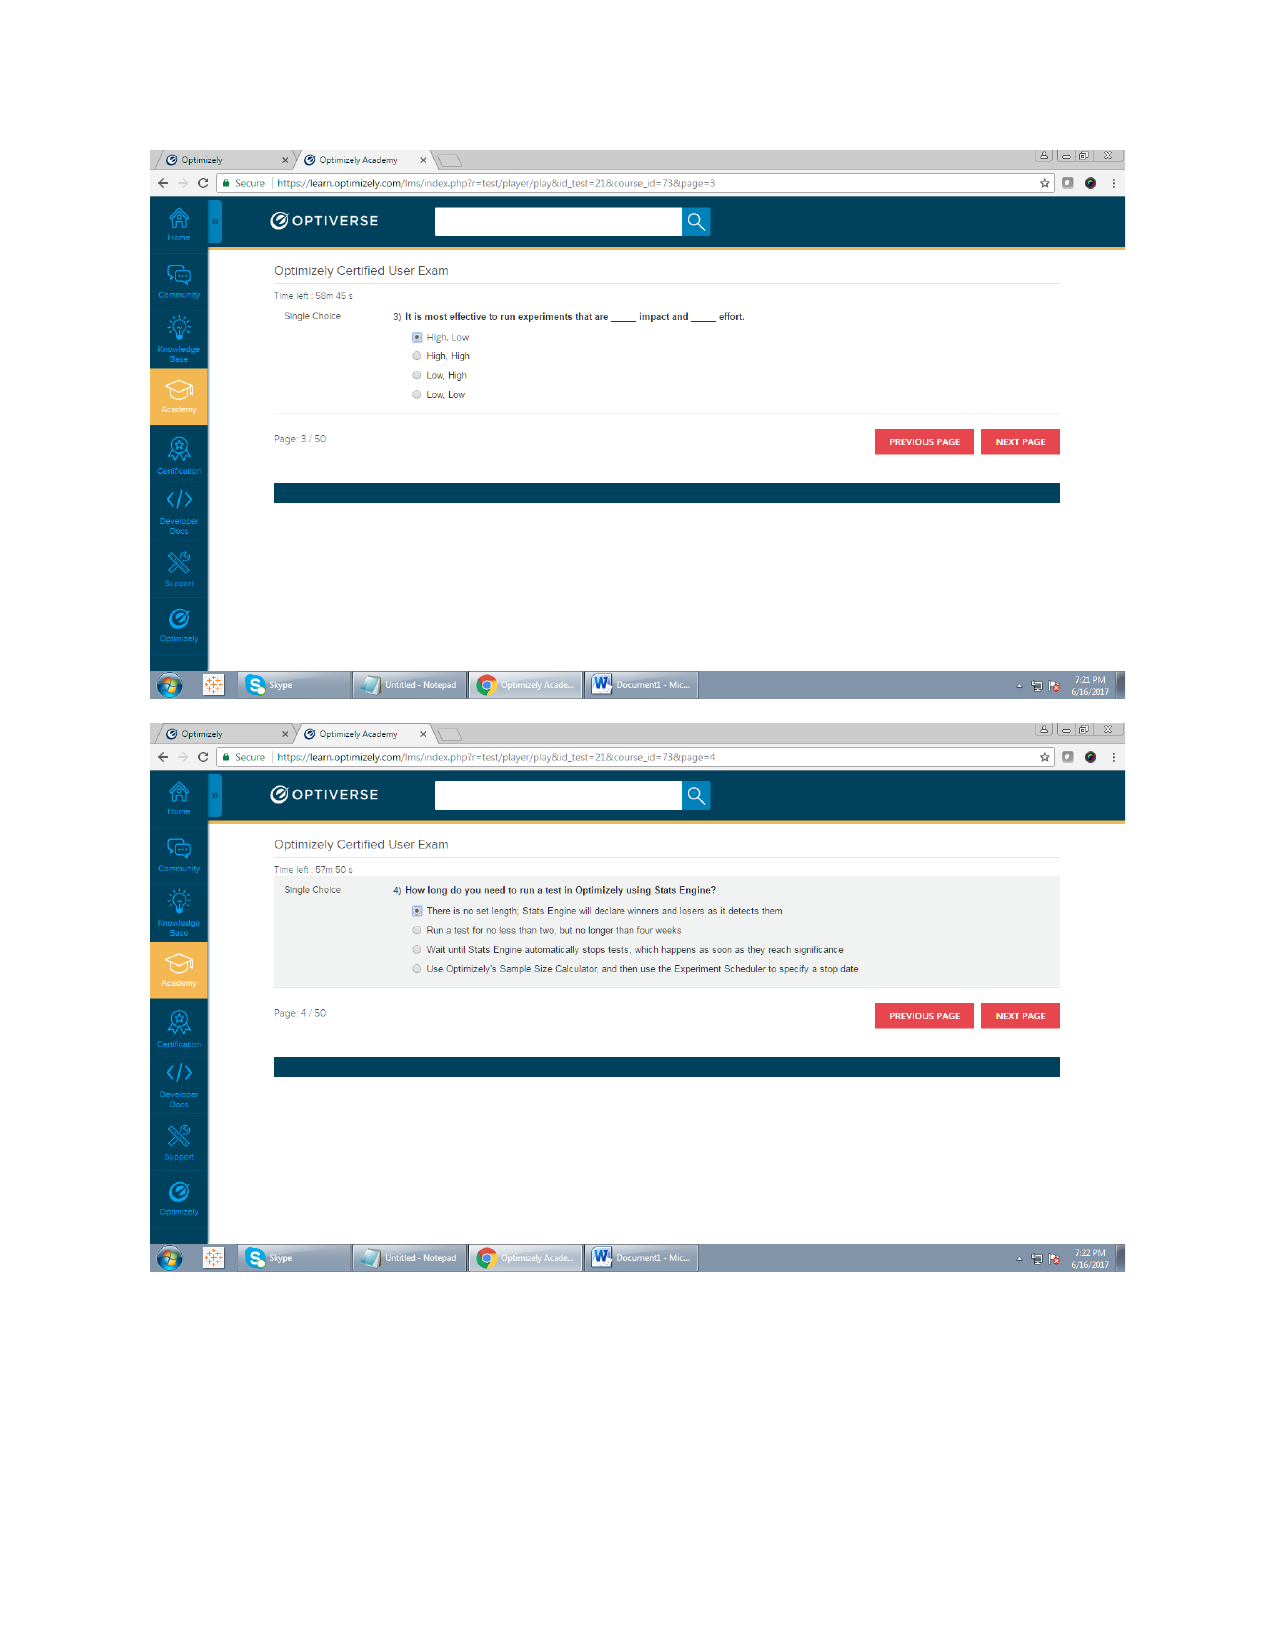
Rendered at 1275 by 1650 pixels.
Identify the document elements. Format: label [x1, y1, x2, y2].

picture [341, 790, 347, 799]
picture [271, 219, 285, 229]
picture [436, 782, 681, 809]
picture [351, 216, 356, 225]
picture [150, 723, 1125, 770]
picture [315, 216, 321, 225]
picture [371, 790, 377, 799]
picture [341, 216, 347, 225]
picture [150, 248, 1125, 699]
picture [436, 208, 681, 235]
picture [271, 793, 285, 803]
picture [150, 821, 1125, 1272]
picture [315, 790, 321, 799]
picture [150, 150, 1125, 196]
picture [277, 215, 287, 224]
picture [371, 216, 377, 225]
